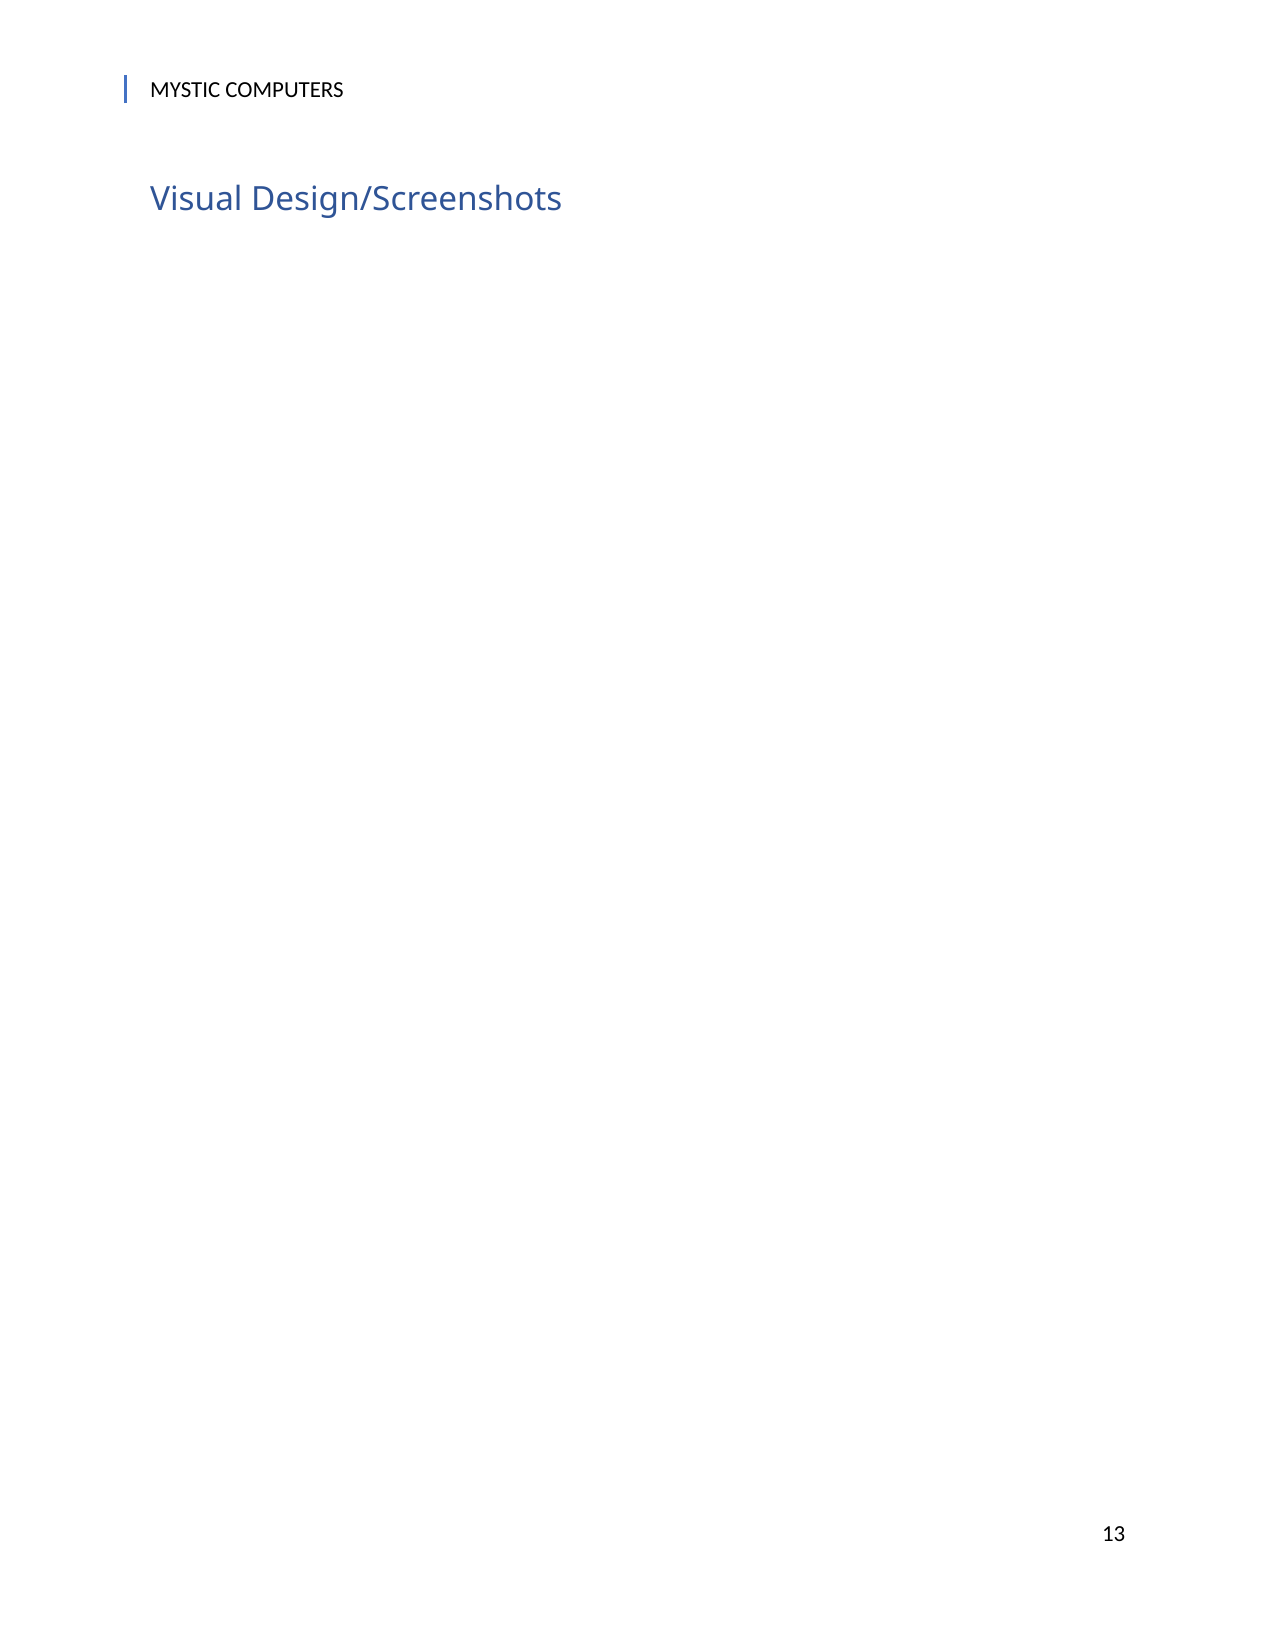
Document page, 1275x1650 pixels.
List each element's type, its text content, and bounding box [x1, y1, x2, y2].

subtitle Visual Design/Screenshots [150, 175, 1125, 220]
